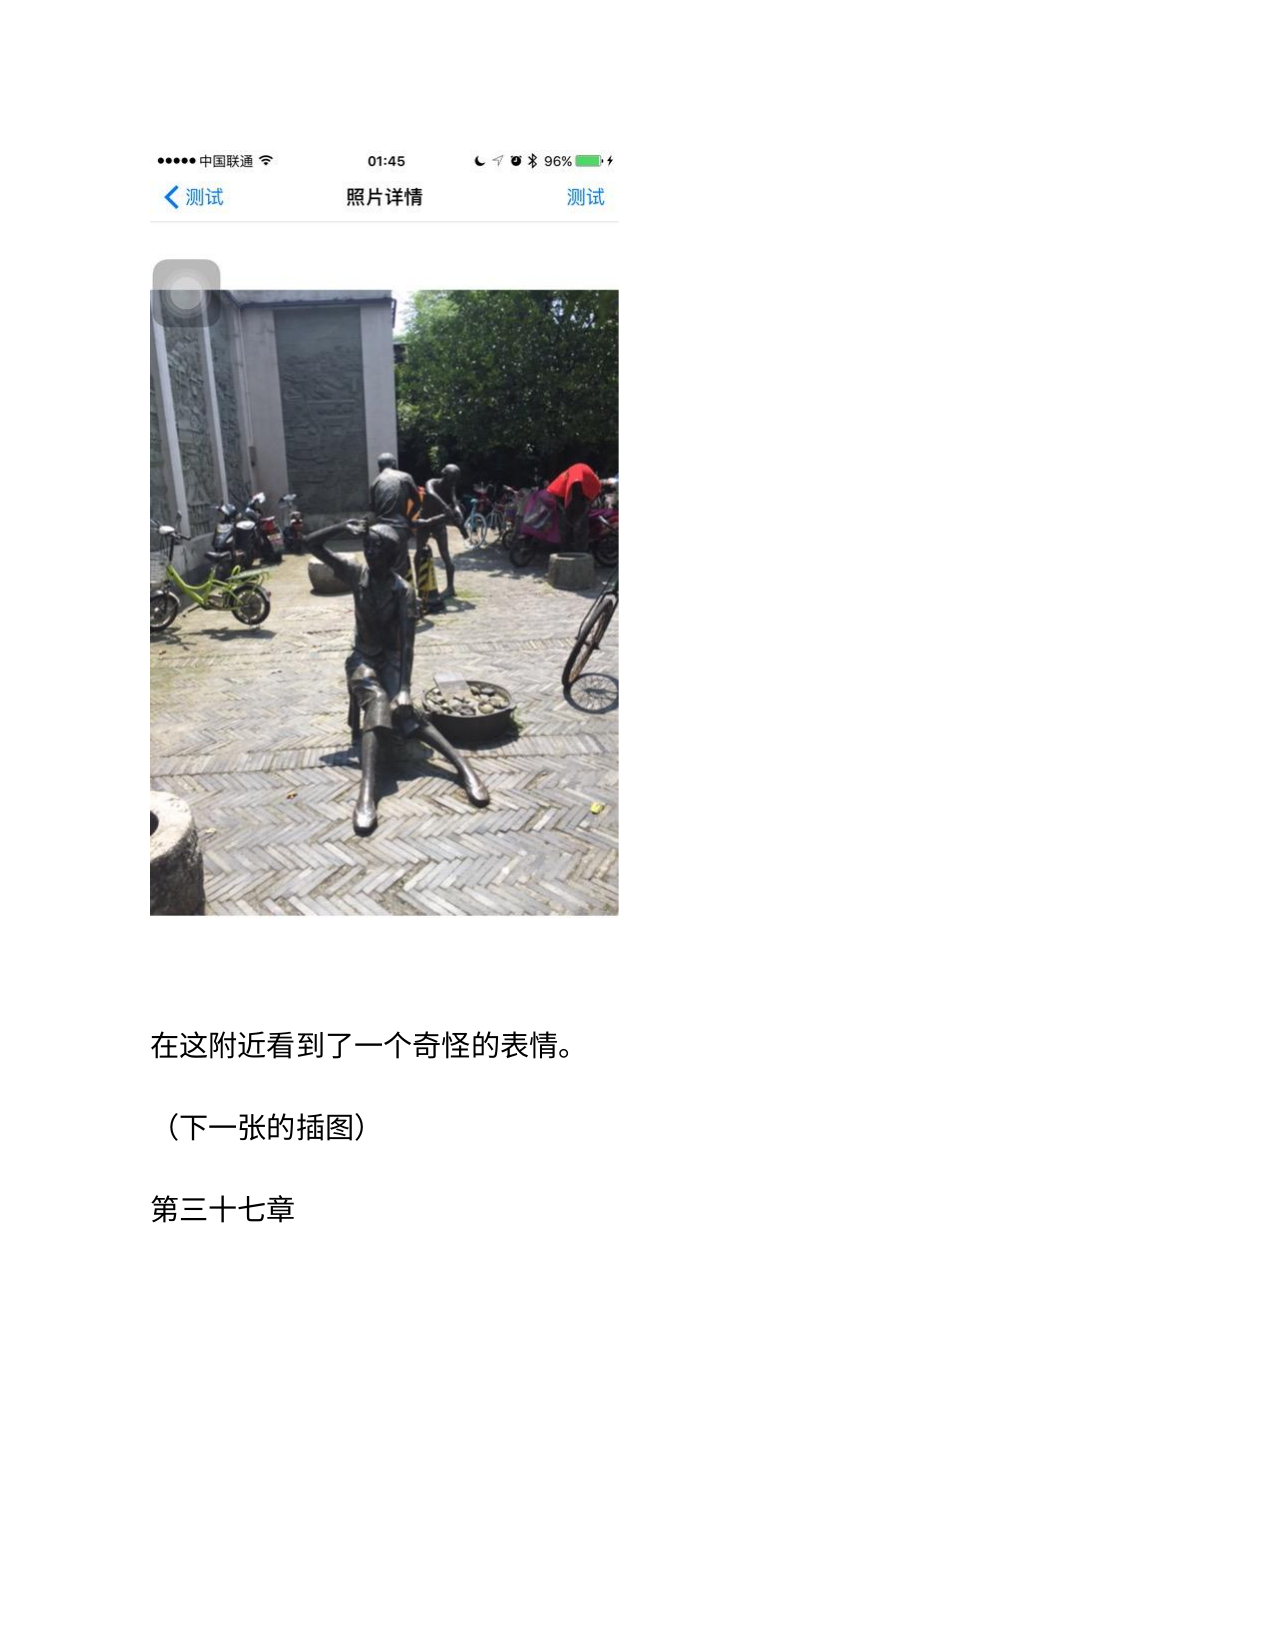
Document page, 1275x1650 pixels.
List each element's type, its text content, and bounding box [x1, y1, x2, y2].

text 在这附近看到了一个奇怪的表情。 [150, 1023, 1125, 1065]
text 第三十七章 [150, 1187, 1125, 1229]
text （下一张的插图） [150, 1105, 1125, 1147]
picture [150, 150, 619, 984]
